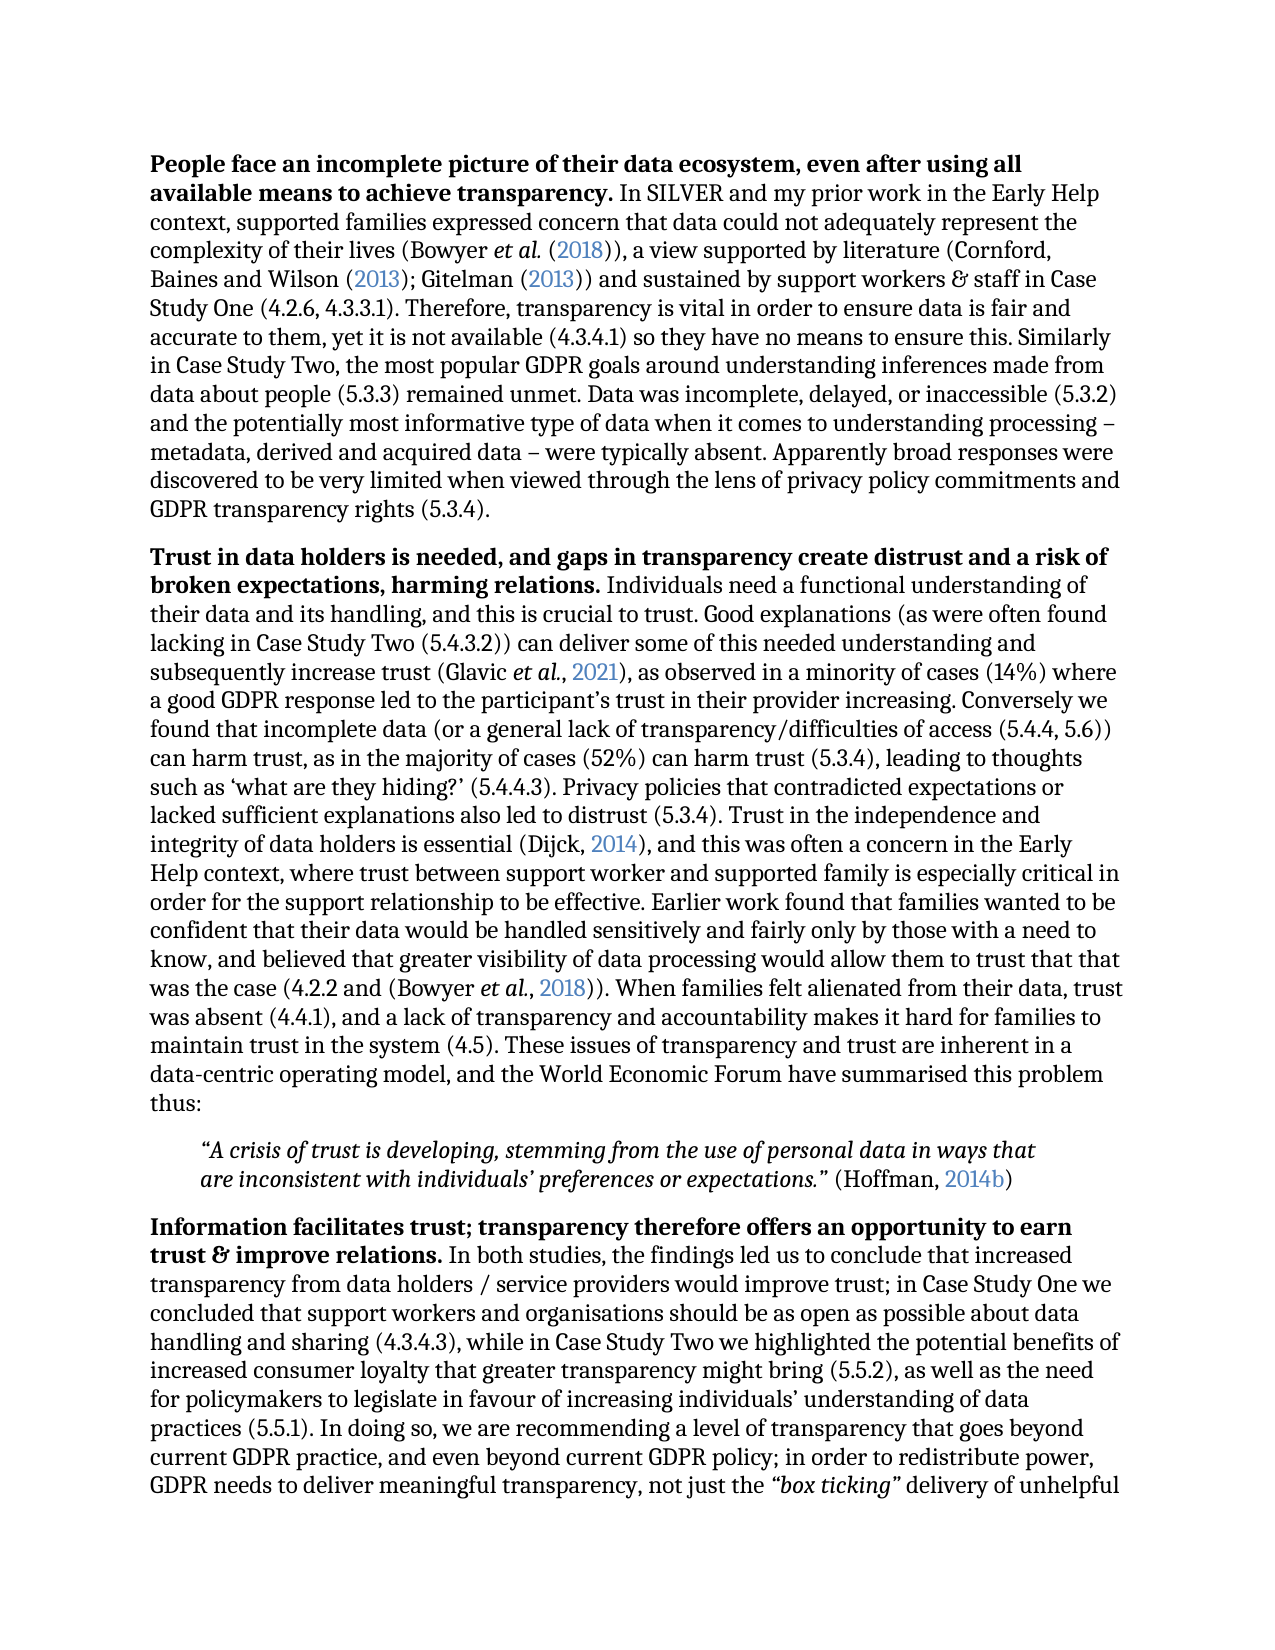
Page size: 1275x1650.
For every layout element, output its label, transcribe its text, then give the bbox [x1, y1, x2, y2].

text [150, 1212, 1125, 1500]
text “A crisis of trust is developing, stemming from the use of personal data in ways that are inconsistent with individuals’ preferences or expectations.” (Hoffman, 2014b) [200, 1136, 1075, 1194]
text People face an incomplete picture of their data ecosystem, even after using all available means to achieve transparency. In SILVER and my prior work in the Early Help context, supported families expressed concern that data could not adequately represent the complexity of their lives (Bowyer et al. (2018)), a view supported by literature (Cornford, Baines and Wilson (2013); Gitelman (2013)) and sustained by support workers & staff in Case Study One (4.2.6, 4.3.3.1). Therefore, transparency is vital in order to ensure data is fair and accurate to them, yet it is not available (4.3.4.1) so they have no means to ensure this. Similarly in Case Study Two, the most popular GDPR goals around understanding inferences made from data about people (5.3.3) remained unmet. Data was incomplete, delayed, or inaccessible (5.3.2) and the potentially most informative type of data when it comes to understanding processing – metadata, derived and acquired data – were typically absent. Apparently broad responses were discovered to be very limited when viewed through the lens of privacy policy commitments and GDPR transparency rights (5.3.4). [150, 150, 1125, 524]
text Trust in data holders is needed, and gaps in transparency create distrust and a risk of broken expectations, harming relations. Individuals need a functional understanding of their data and its handling, and this is crucial to trust. Good explanations (as were often found lacking in Case Study Two (5.4.3.2)) can deliver some of this needed understanding and subsequently increase trust (Glavic et al., 2021), as observed in a minority of cases (14%) where a good GDPR response led to the participant’s trust in their provider increasing. Conversely we found that incomplete data (or a general lack of transparency/difficulties of access (5.4.4, 5.6)) can harm trust, as in the majority of cases (52%) can harm trust (5.3.4), leading to thoughts such as ‘what are they hiding?’ (5.4.4.3). Privacy policies that contradicted expectations or lacked sufficient explanations also led to distrust (5.3.4). Trust in the independence and integrity of data holders is essential (Dijck, 2014), and this was often a concern in the Early Help context, where trust between support worker and supported family is especially critical in order for the support relationship to be effective. Earlier work found that families wanted to be confident that their data would be handled sensitively and fairly only by those with a need to know, and believed that greater visibility of data processing would allow them to trust that that was the case (4.2.2 and (Bowyer et al., 2018)). When families felt alienated from their data, trust was absent (4.4.1), and a lack of transparency and accountability makes it hard for families to maintain trust in the system (4.5). These issues of transparency and trust are inherent in a data-centric operating model, and the World Economic Forum have summarised this problem thus: [150, 542, 1125, 1117]
